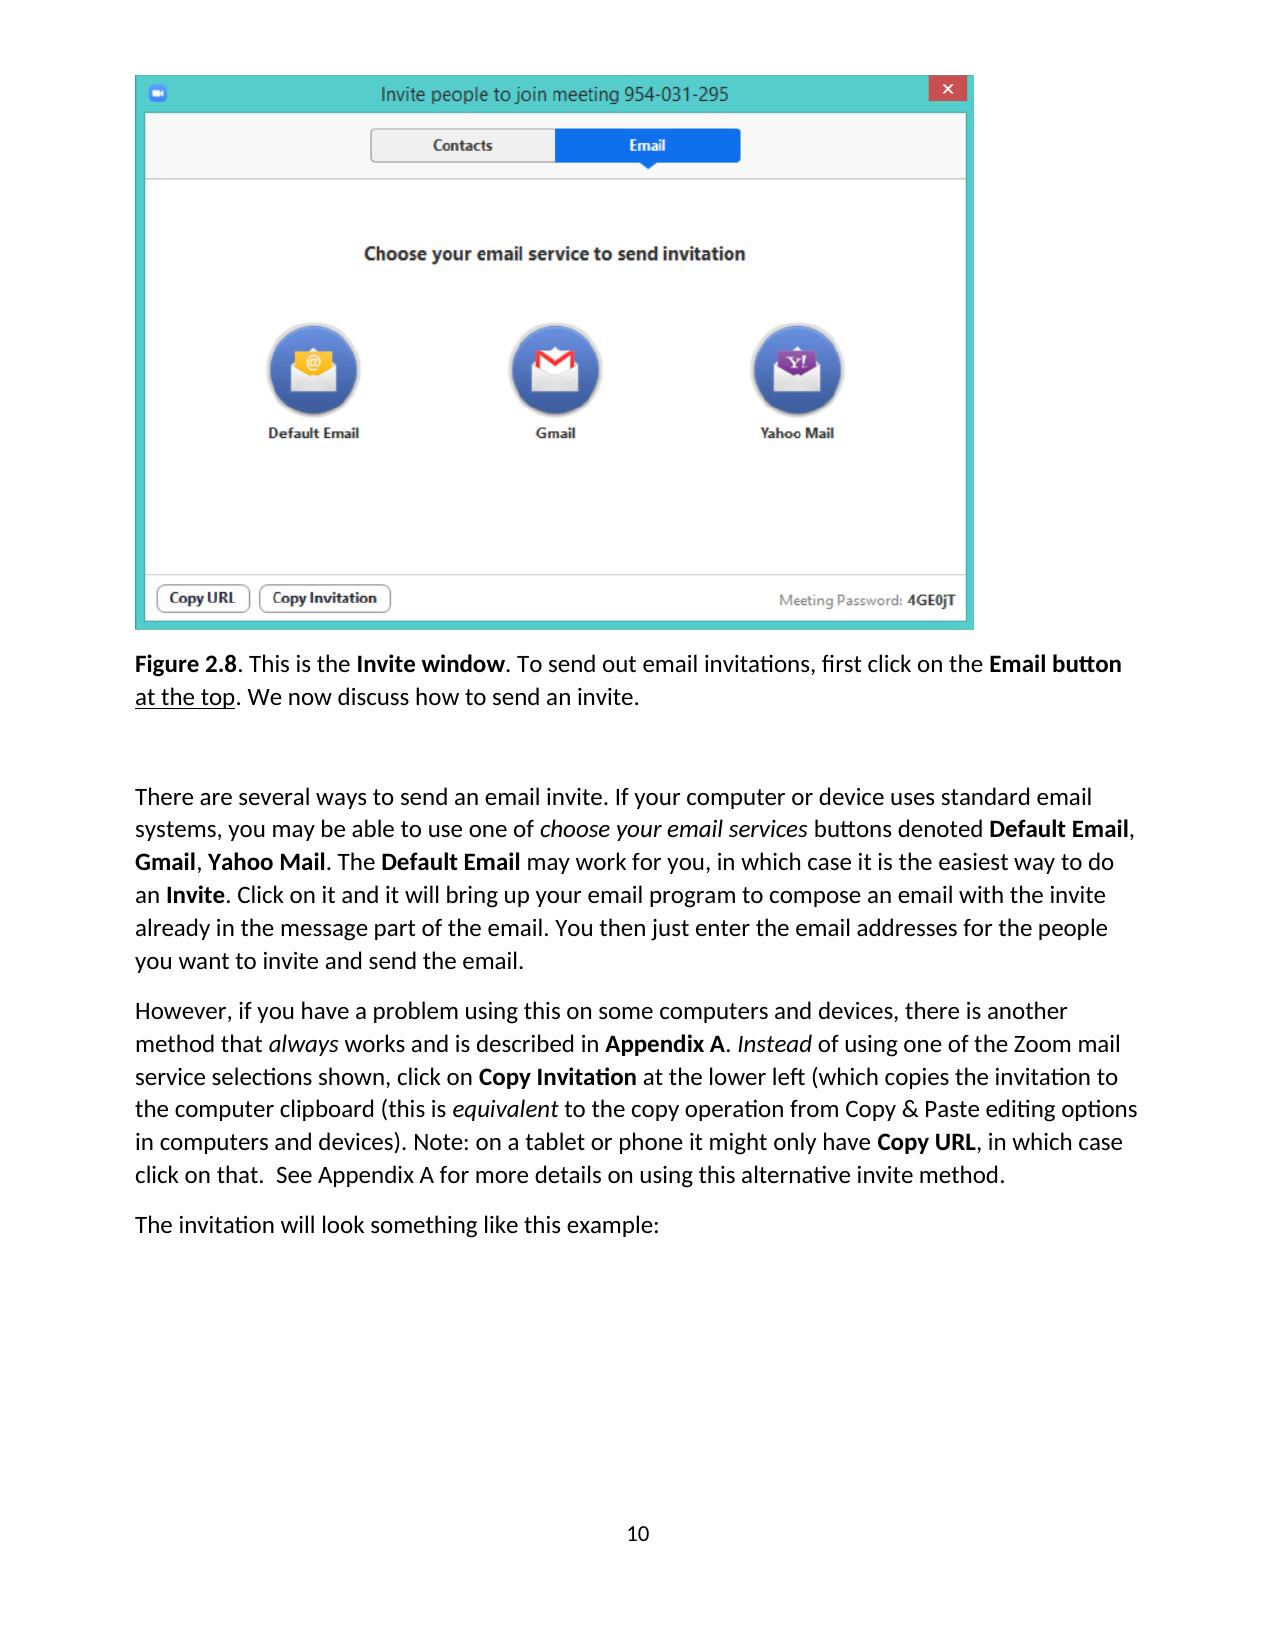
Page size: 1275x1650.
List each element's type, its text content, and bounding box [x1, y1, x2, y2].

text There are several ways to send an email invite. If your computer or device uses standard email systems, you may be able to use one of choose your email services buttons denoted Default Email, Gmail, Yahoo Mail. The Default Email may work for you, in which case it is the easiest way to do an Invite. Click on it and it will bring up your email program to compose an email with the invite already in the message part of the email. You then just enter the email addresses for the people you want to invite and send the email. [135, 781, 1140, 976]
text However, if you have a problem using this on some computers and devices, there is another method that always works and is described in Appendix A. Instead of using one of the Zoom mail service selections shown, click on Copy Invitation at the lower left (which copies the invitation to the computer clipboard (this is equivalent to the copy operation from Copy & Paste editing options in computers and devices). Note: on a tablet or phone it might only have Copy URL, in which case click on that. See Appendix A for more details on using this alternative invite method. [135, 995, 1140, 1190]
text Figure 2.8. This is the Invite window. To send out email invitations, first click on the Email button at the top. We now discuss how to send an invite. [135, 648, 1140, 712]
text The invitation will look something like this example: [135, 1209, 1140, 1239]
